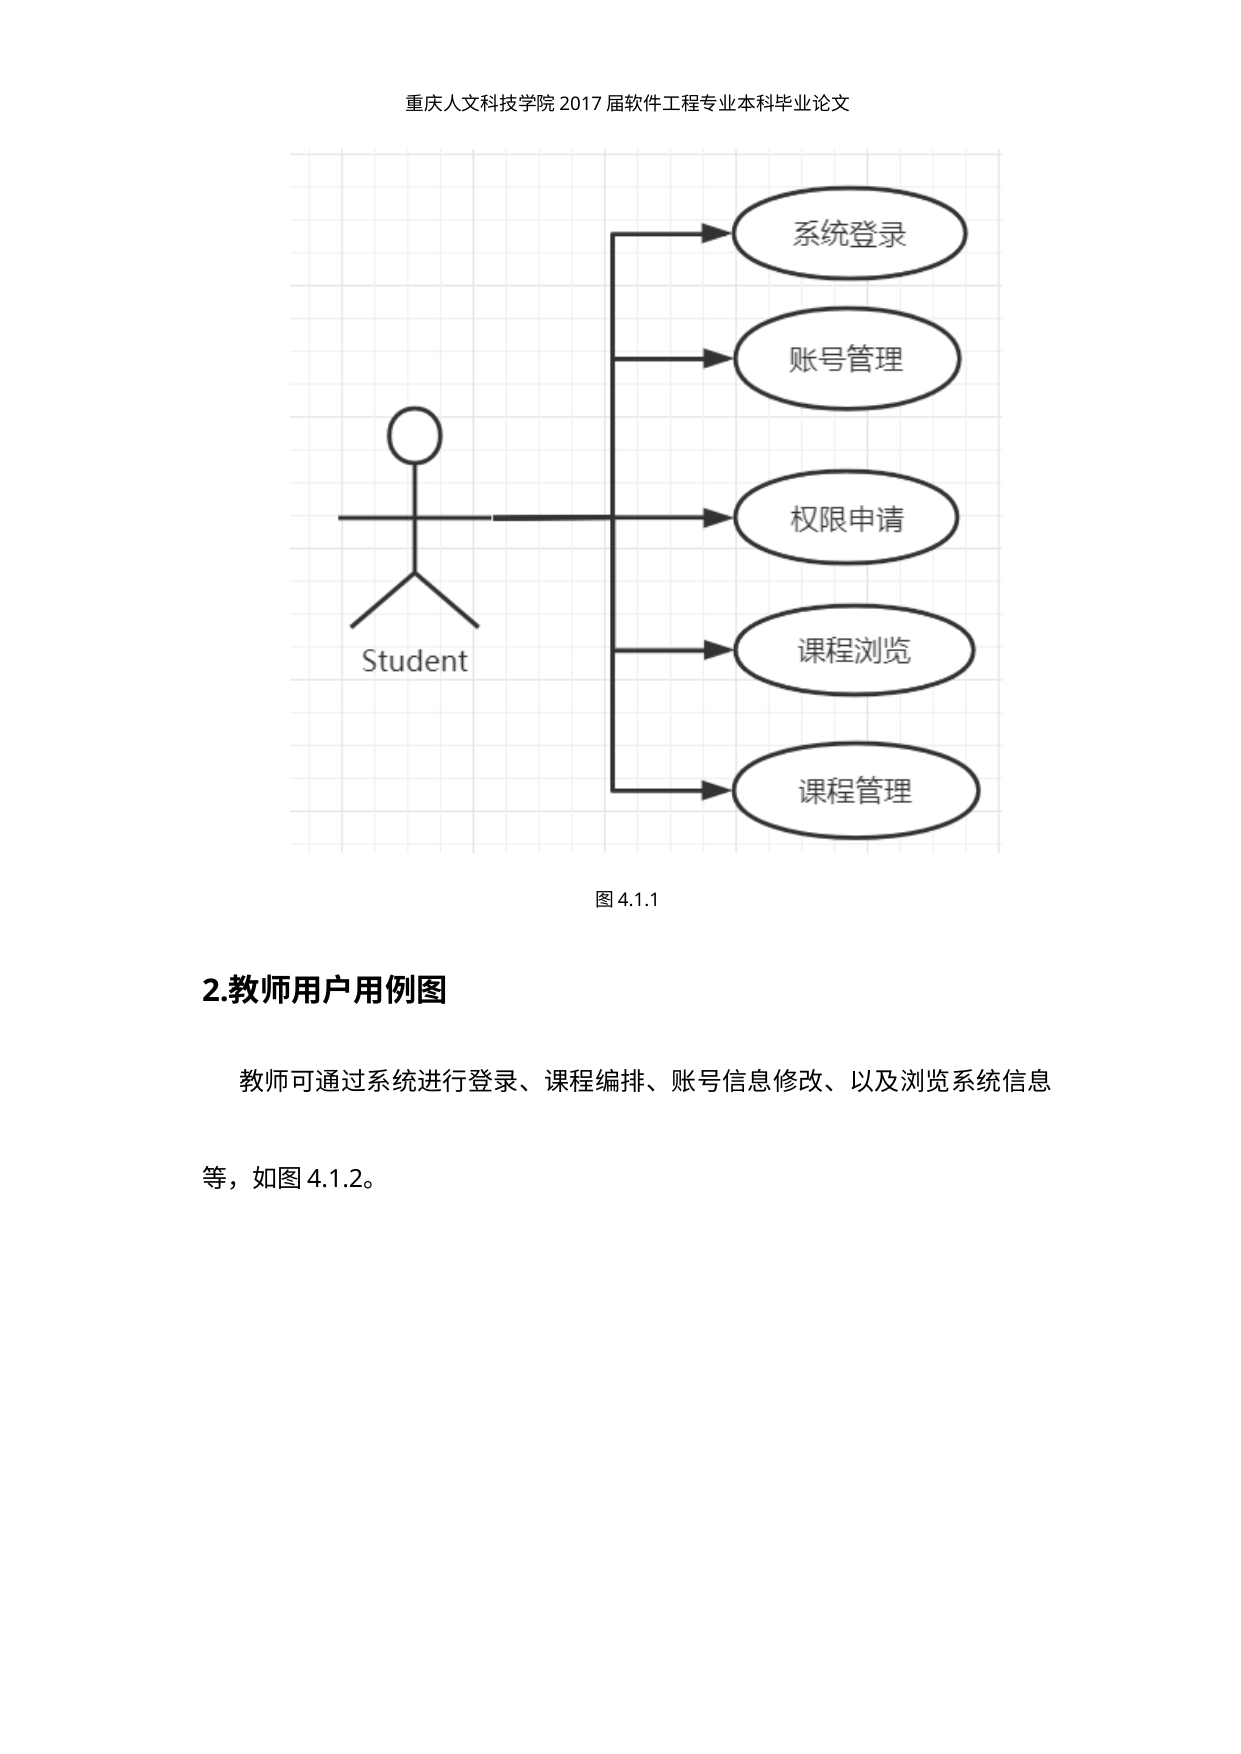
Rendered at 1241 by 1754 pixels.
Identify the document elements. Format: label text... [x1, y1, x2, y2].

text 图4.1.1 [202, 882, 1053, 914]
picture [290, 149, 1003, 853]
text 教师可通过系统进行登录、课程编排、账号信息修改、以及浏览系统信息等，如图4.1.2。 [202, 1047, 1053, 1209]
subtitle 2.教师用户用例图 [202, 955, 1053, 1020]
